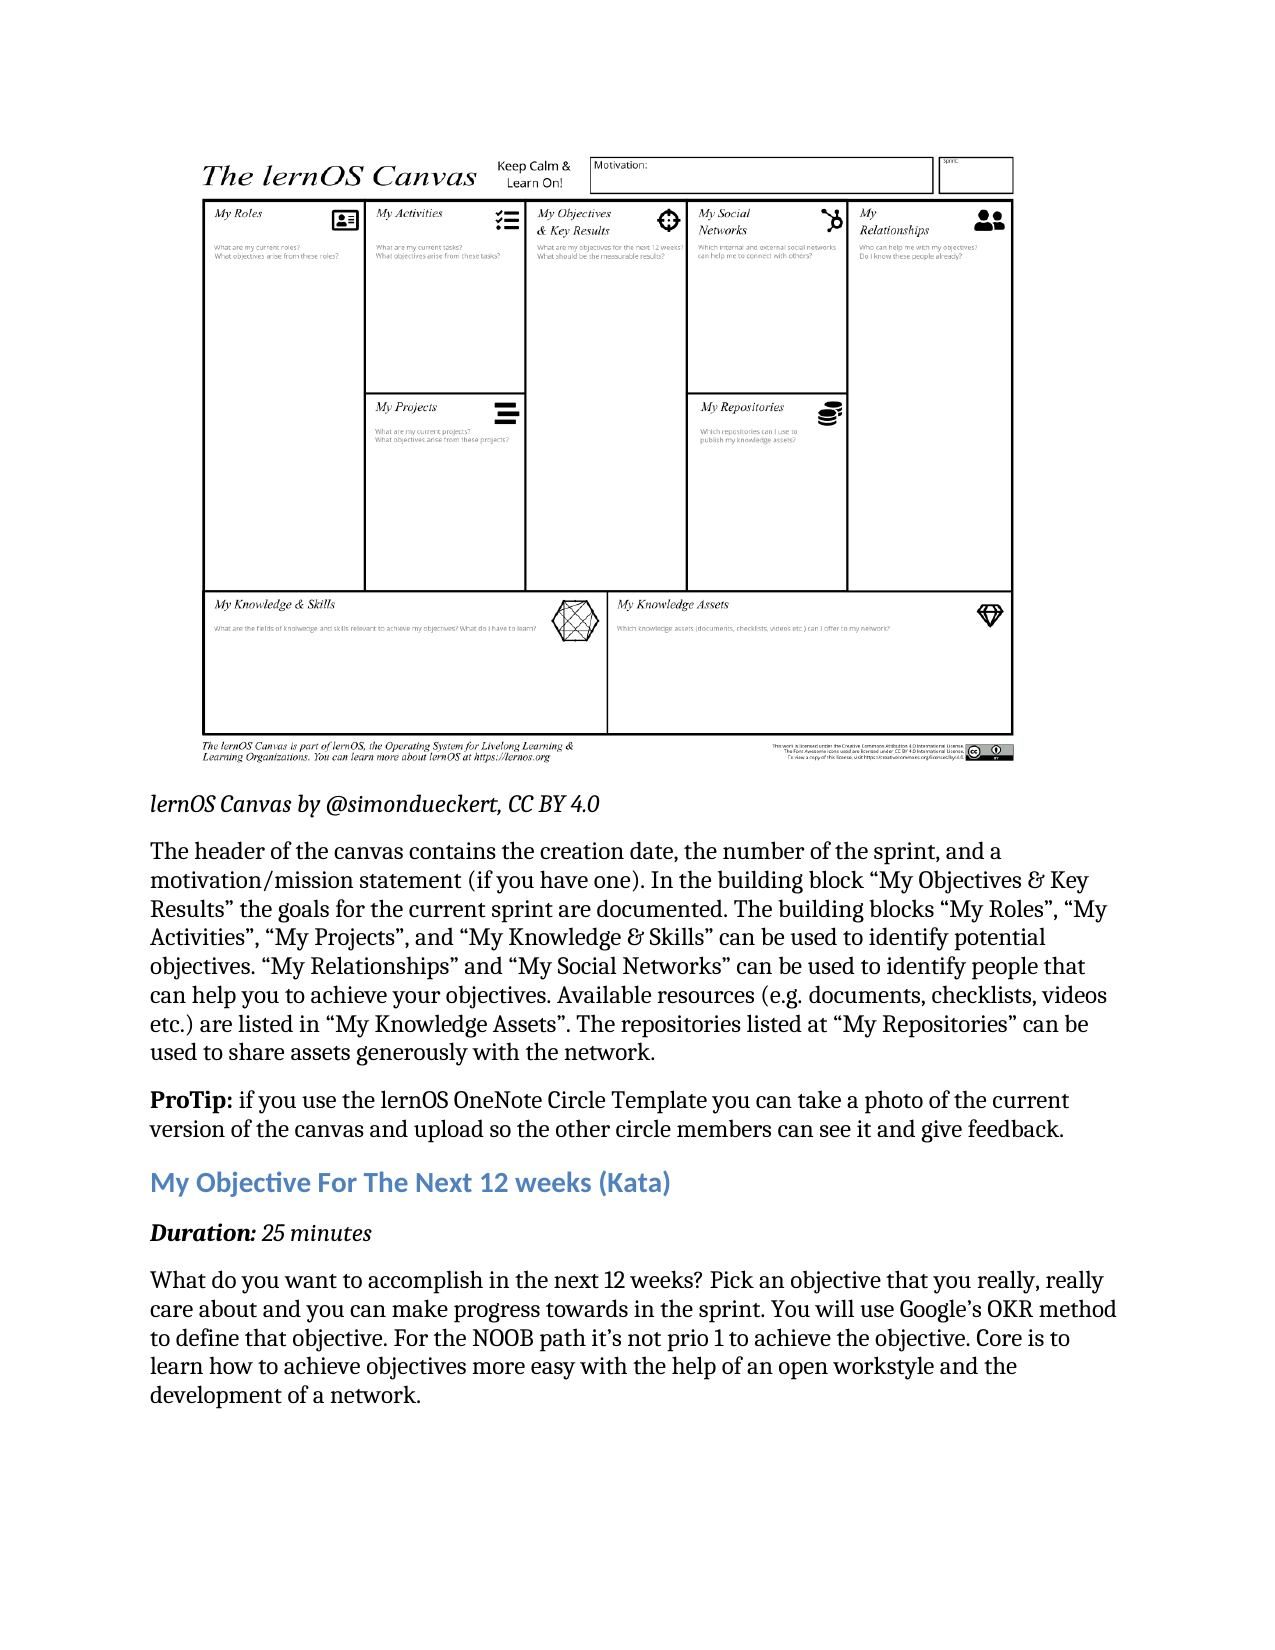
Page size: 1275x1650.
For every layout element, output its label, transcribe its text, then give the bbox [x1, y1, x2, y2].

text Duration: 25 minutes [150, 1218, 1125, 1247]
text The header of the canvas contains the creation date, the number of the sprint, and a motivation/mission statement (if you have one). In the building block “My Objectives & Key Results” the goals for the current sprint are documented. The building blocks “My Roles”, “My Activities”, “My Projects”, and “My Knowledge & Skills” can be used to identify potential objectives. “My Relationships” and “My Social Networks” can be used to identify people that can help you to achieve your objectives. Available resources (e.g. documents, checklists, videos etc.) are listed in “My Knowledge Assets”. The repositories listed at “My Repositories” can be used to share assets generously with the network. [150, 837, 1125, 1067]
text ProTip: if you use the lernOS OneNote Circle Template you can take a photo of the current version of the canvas and upload so the other circle members can see it and give feedback. [150, 1086, 1125, 1143]
picture [168, 150, 1044, 769]
text lernOS Canvas by @simondueckert, CC BY 4.0 [150, 789, 1125, 818]
subtitle My Objective For The Next 12 weeks (Kata) [150, 1164, 1125, 1200]
text What do you want to accomplish in the next 12 weeks? Pick an objective that you really, really care about and you can make progress towards in the sprint. You will use Google’s OKR method to define that objective. For the NOOB path it’s not prio 1 to achieve the objective. Core is to learn how to achieve objectives more easy with the help of an open workstyle and the development of a network. [150, 1266, 1125, 1410]
